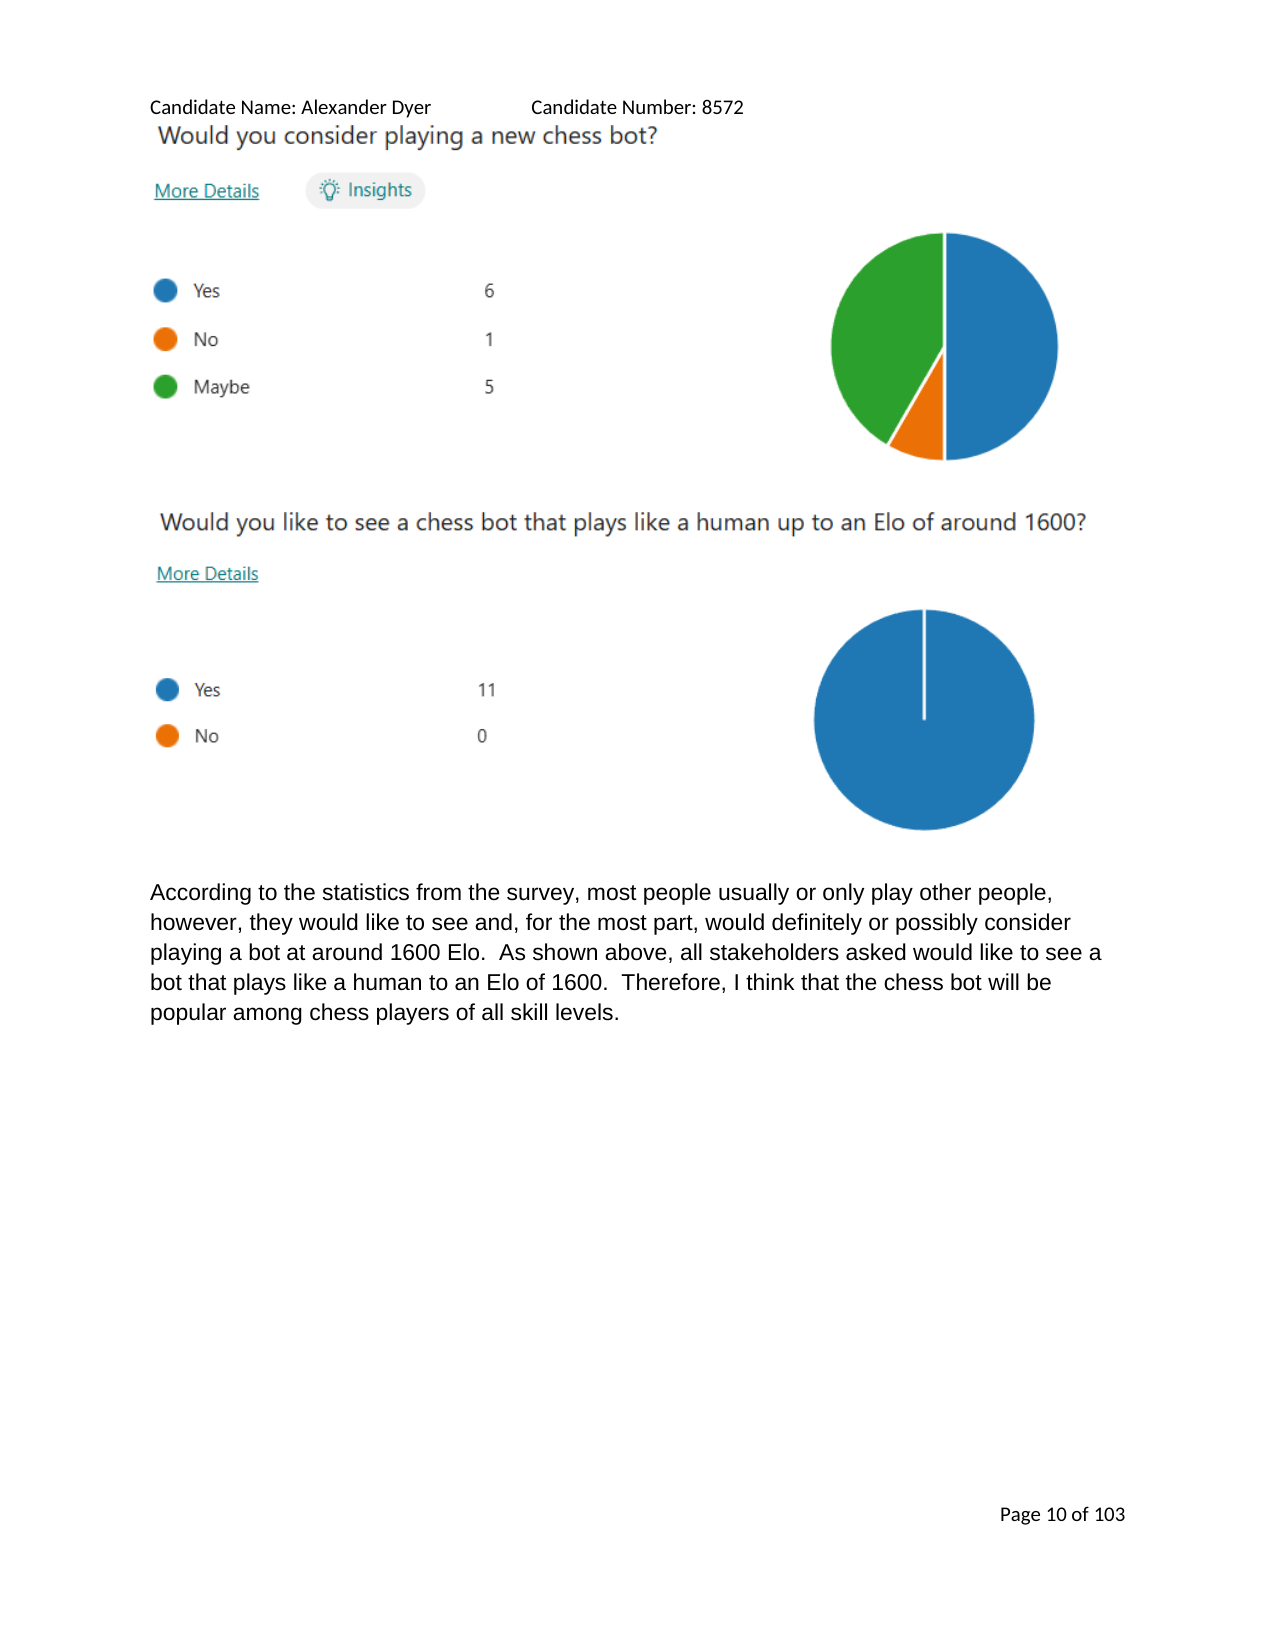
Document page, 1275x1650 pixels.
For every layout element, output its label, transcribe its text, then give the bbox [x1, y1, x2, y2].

picture [150, 505, 1125, 854]
picture [150, 120, 1125, 481]
text According to the statistics from the survey, most people usually or only play other people, however, they would like to see and, for the most part, would definitely or possibly consider playing a bot at around 1600 Elo. As shown above, all stakeholders asked would like to see a bot that plays like a human to an Elo of 1600. Therefore, I think that the chess bot will be popular among chess players of all skill levels. [150, 878, 1125, 1026]
